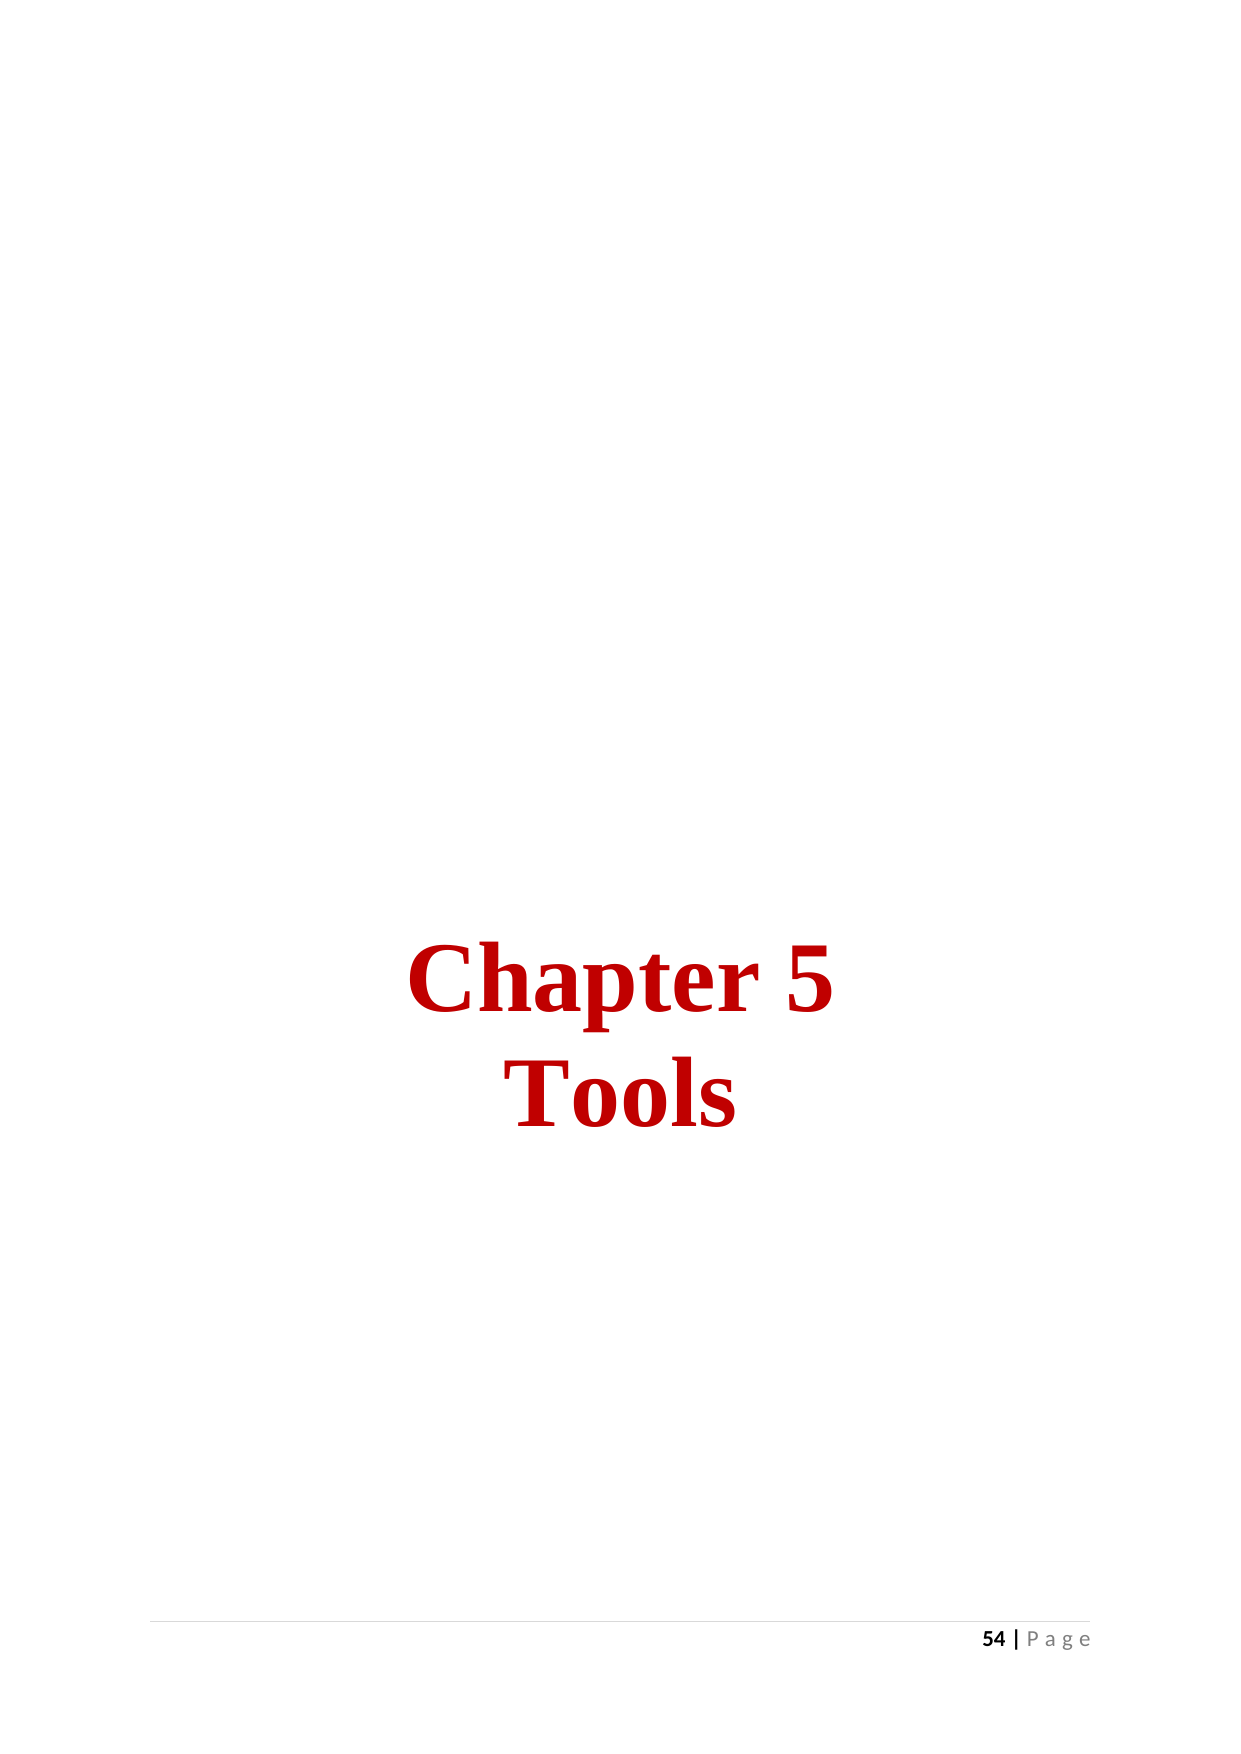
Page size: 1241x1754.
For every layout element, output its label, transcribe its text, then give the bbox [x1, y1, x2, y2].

text Chapter 5 [150, 918, 1090, 1033]
text Tools [150, 1033, 1090, 1148]
